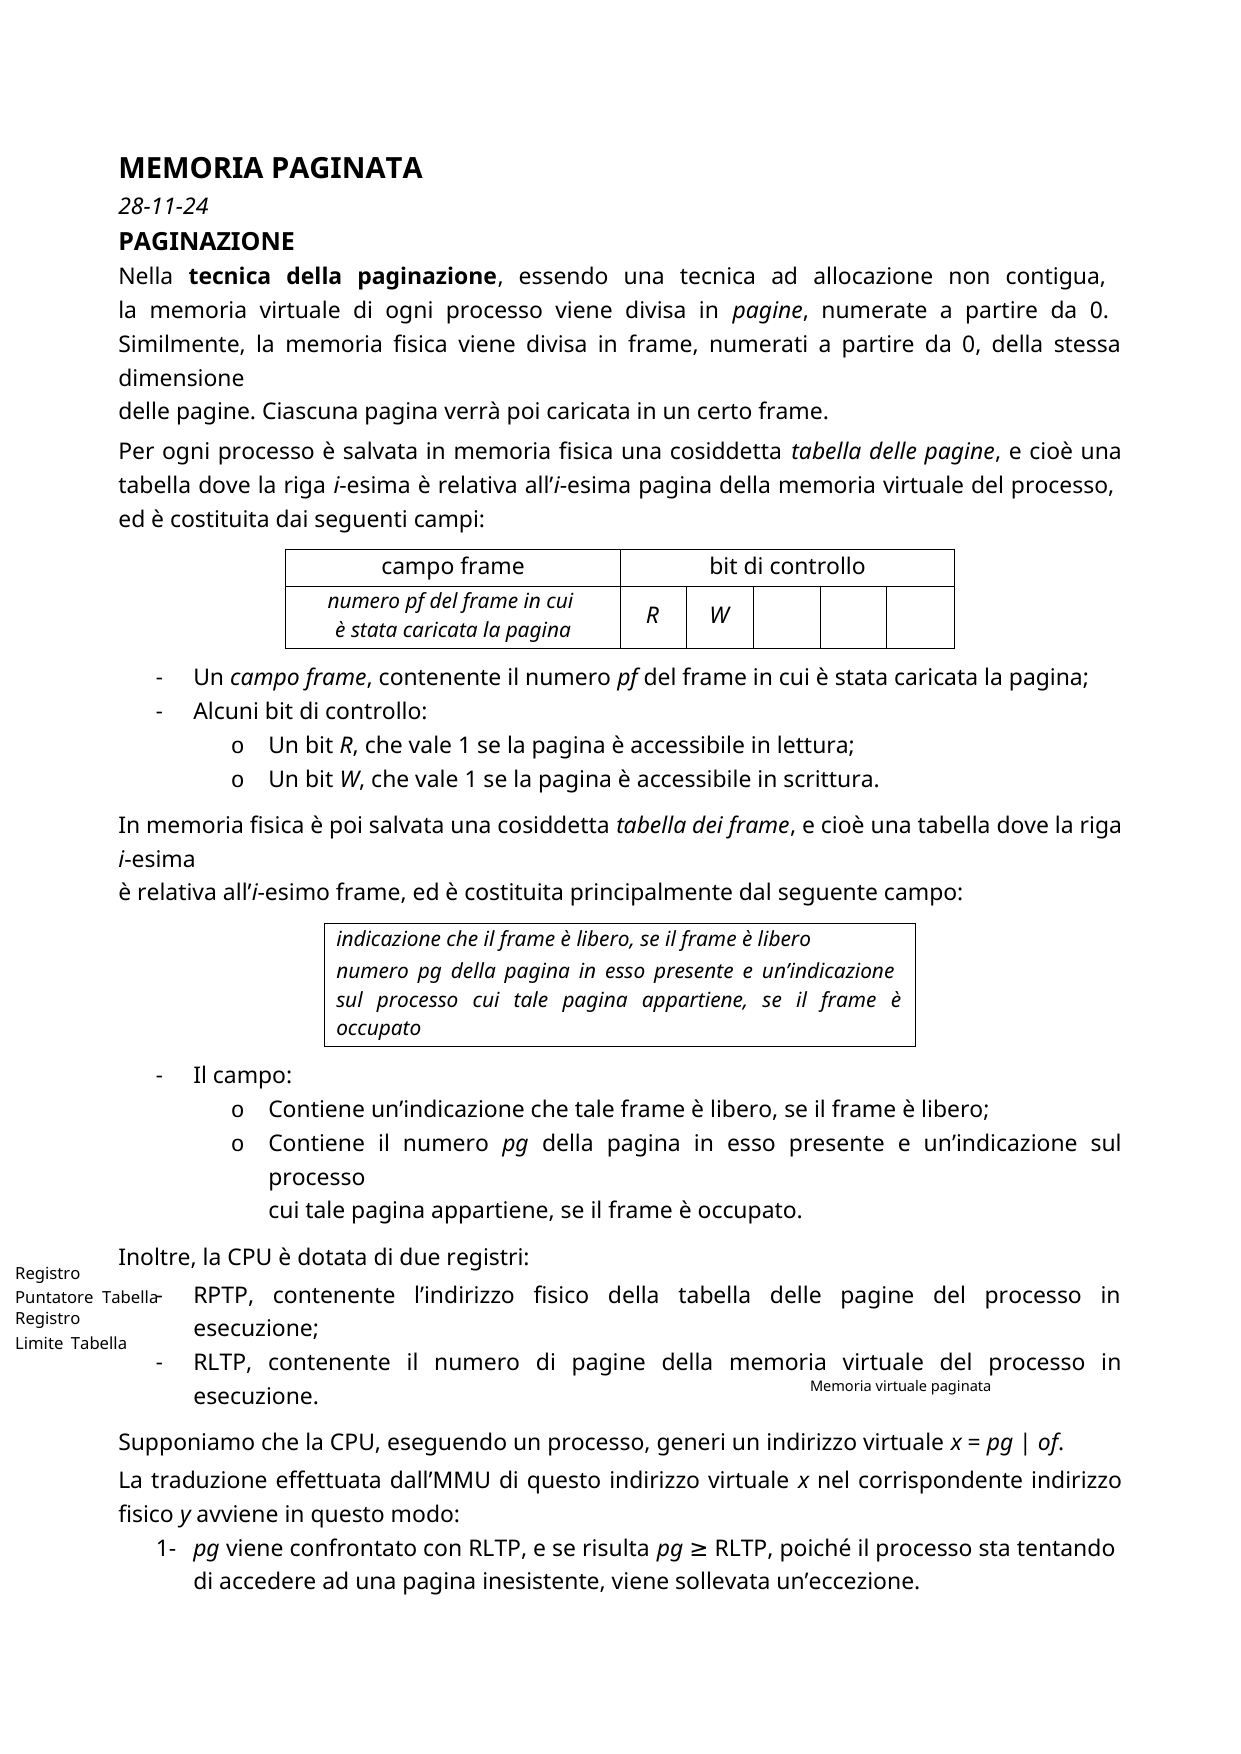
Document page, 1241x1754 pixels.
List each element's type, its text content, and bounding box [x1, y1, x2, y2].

list Contiene il numero pg della pagina in esso presente e un’indicazione sul processo cui tale pagina appartiene, se il frame è occupato. [231, 1127, 1122, 1226]
list Un campo frame, contenente il numero pf del frame in cui è stata caricata la pagina; [156, 661, 1122, 692]
list pg viene confrontato con RLTP, e se risulta pg ≥ RLTP, poiché il processo sta tentando di accedere ad una pagina inesistente, viene sollevata un’eccezione. [156, 1532, 1122, 1597]
table_cell numero pf del frame in cui è stata caricata la pagina [286, 587, 620, 648]
text Inoltre, la CPU è dotata di due registri: [118, 1241, 1122, 1272]
list RPTP, contenente l’indirizzo fisico della tabella delle pagine del processo in esecuzione; [156, 1279, 1122, 1344]
list Un bit R, che vale 1 se la pagina è accessibile in lettura; [231, 729, 1122, 760]
list Alcuni bit di controllo: [156, 695, 1122, 726]
table_header indicazione che il frame è libero, se il frame è libero numero pg della pagina in esso presente e un’indicazione sul processo cui tale pagina appartiene, se il frame è occupato [325, 924, 915, 1046]
list Un bit W, che vale 1 se la pagina è accessibile in scrittura. [231, 762, 1122, 794]
text MEMORIA PAGINATA 28-11-24 [118, 148, 1122, 221]
table_cell [821, 587, 886, 648]
table_cell W [687, 587, 753, 648]
list Contiene un’indicazione che tale frame è libero, se il frame è libero; [231, 1093, 1122, 1124]
list RLTP, contenente il numero di pagine della memoria virtuale del processo in esecuzione. [156, 1346, 1122, 1411]
table_cell [887, 587, 954, 648]
text Supponiamo che la CPU, eseguendo un processo, generi un indirizzo virtuale x = pg | of. [118, 1426, 1122, 1457]
list Il campo: [156, 1059, 1122, 1091]
text La traduzione effettuata dall’MMU di questo indirizzo virtuale x nel corrispondente indirizzo fisico y avviene in questo modo: [118, 1464, 1122, 1529]
text Nella tecnica della paginazione, essendo una tecnica ad allocazione non contigua, la memoria virtuale di ogni processo viene divisa in pagine, numerate a partire da 0. Similmente, la memoria fisica viene divisa in frame, numerati a partire da 0, della stessa dimensione delle pagine. Ciascuna pagina verrà poi caricata in un certo frame. [118, 260, 1122, 427]
text In memoria fisica è poi salvata una cosiddetta tabella dei frame, e cioè una tabella dove la riga i-esima è relativa all’i-esimo frame, ed è costituita principalmente dal seguente campo: [118, 809, 1122, 908]
text PAGINAZIONE [118, 223, 1122, 258]
table_cell [754, 587, 820, 648]
table_header campo frame [286, 550, 620, 586]
text Per ogni processo è salvata in memoria fisica una cosiddetta tabella delle pagine, e cioè una tabella dove la riga i-esima è relativa all’i-esima pagina della memoria virtuale del processo, ed è costituita dai seguenti campi: [118, 435, 1122, 534]
table_cell R [621, 587, 686, 648]
table_header bit di controllo [621, 550, 954, 586]
